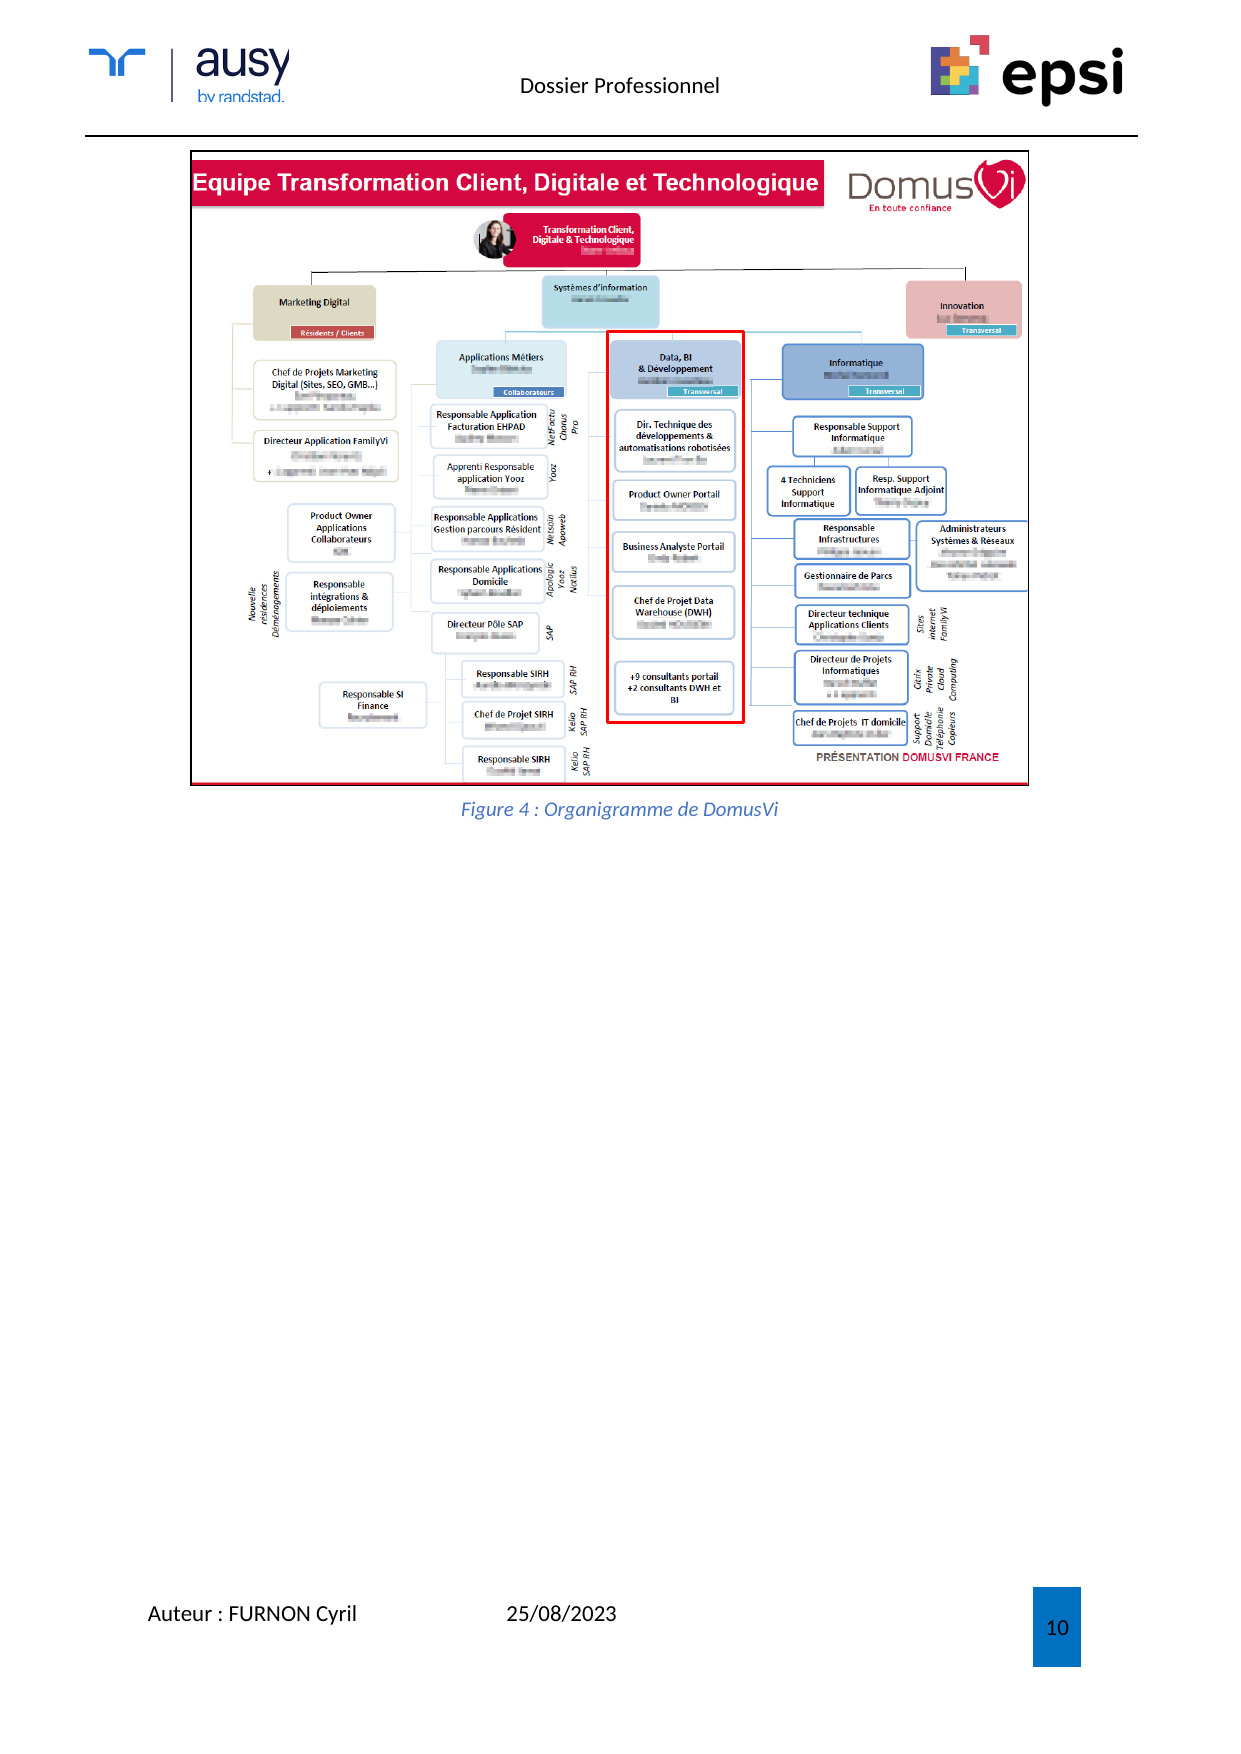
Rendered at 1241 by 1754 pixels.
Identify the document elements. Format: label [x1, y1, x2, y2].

picture [192, 152, 1028, 785]
picture [88, 48, 289, 102]
